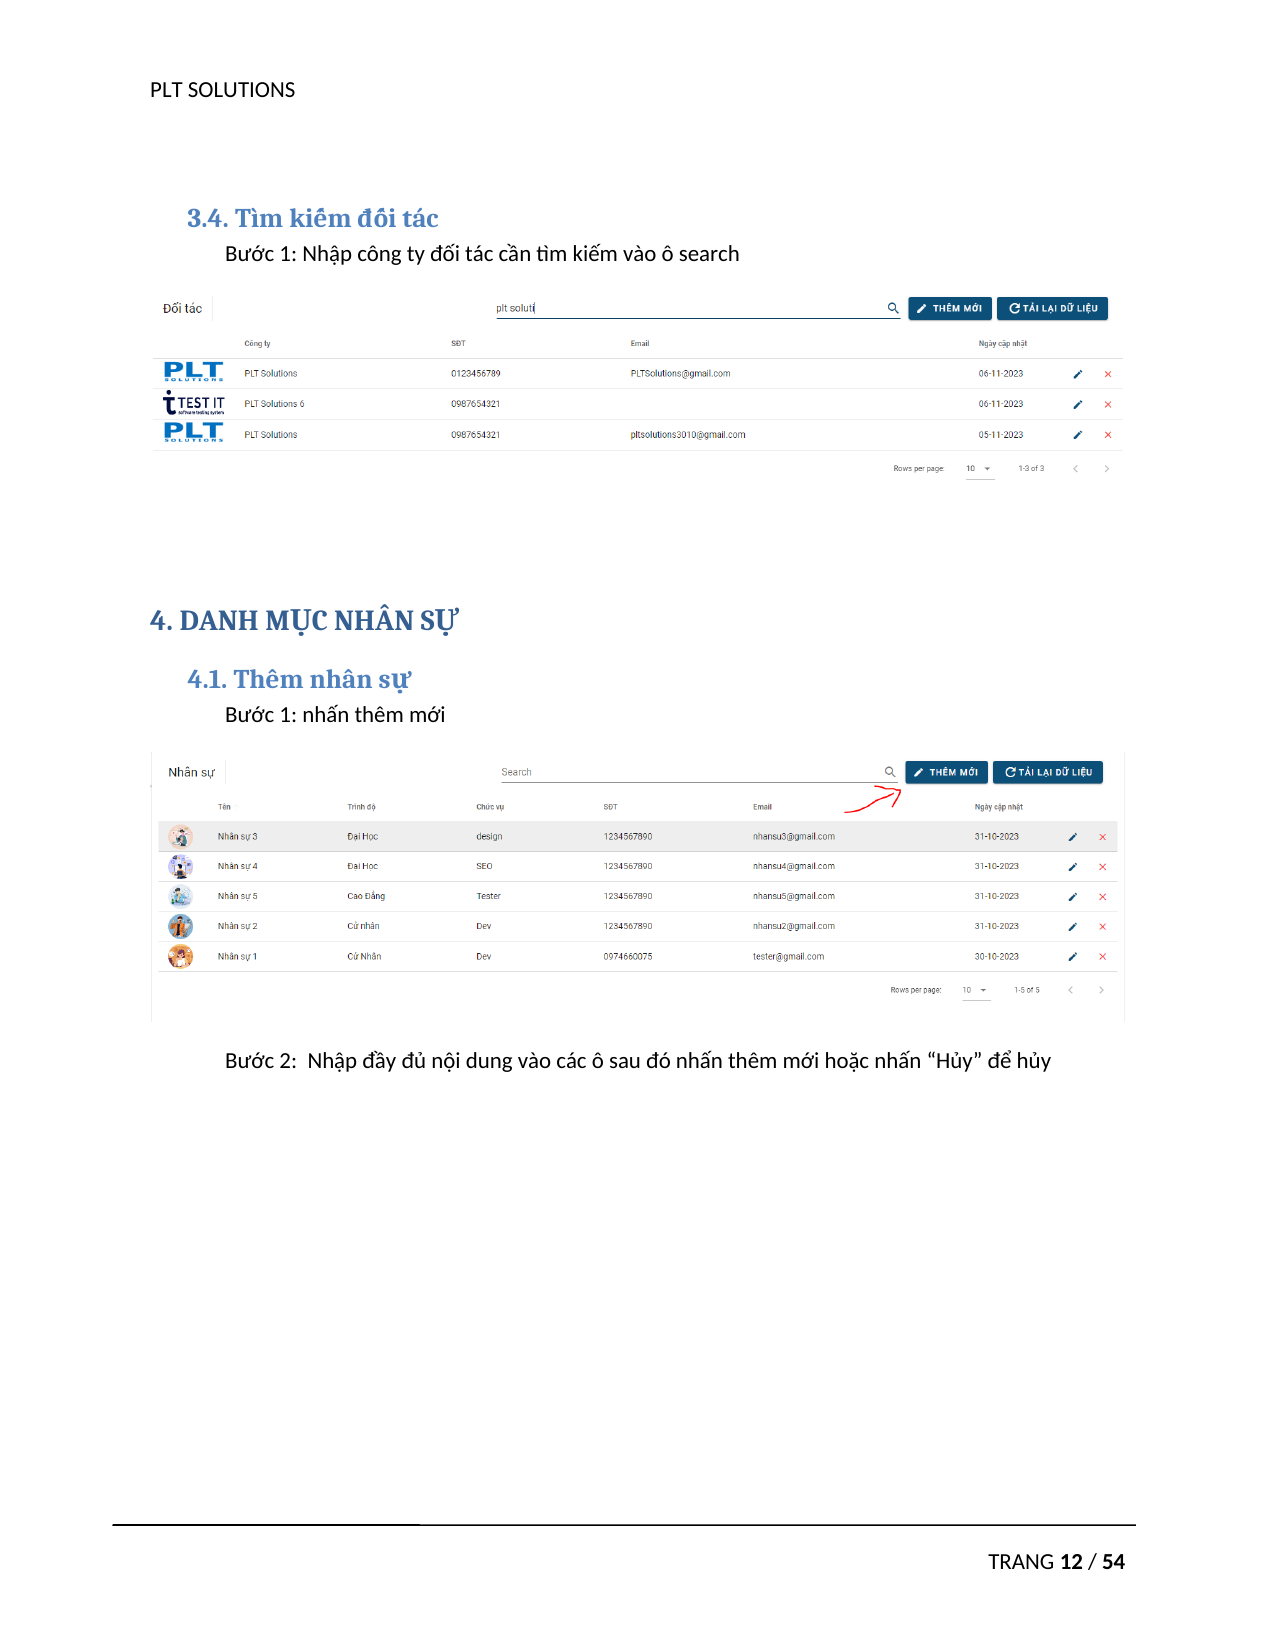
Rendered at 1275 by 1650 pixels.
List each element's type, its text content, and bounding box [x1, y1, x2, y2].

text Bước 1: Nhập công ty đối tác cần tìm kiếm vào ô search [225, 239, 1125, 267]
subtitle Thêm nhân sự [187, 664, 1125, 695]
picture [150, 291, 1125, 498]
text Bước 1: nhấn thêm mới [225, 700, 1125, 728]
subtitle DANH MỤC NHÂN SỰ [150, 604, 1125, 638]
picture [150, 752, 1125, 1022]
subtitle Tìm kiếm đối tác [187, 203, 1125, 234]
text Bước 2: Nhập đầy đủ nội dung vào các ô sau đó nhấn thêm mới hoặc nhấn “Hủy” để hủy [187, 1047, 1125, 1075]
